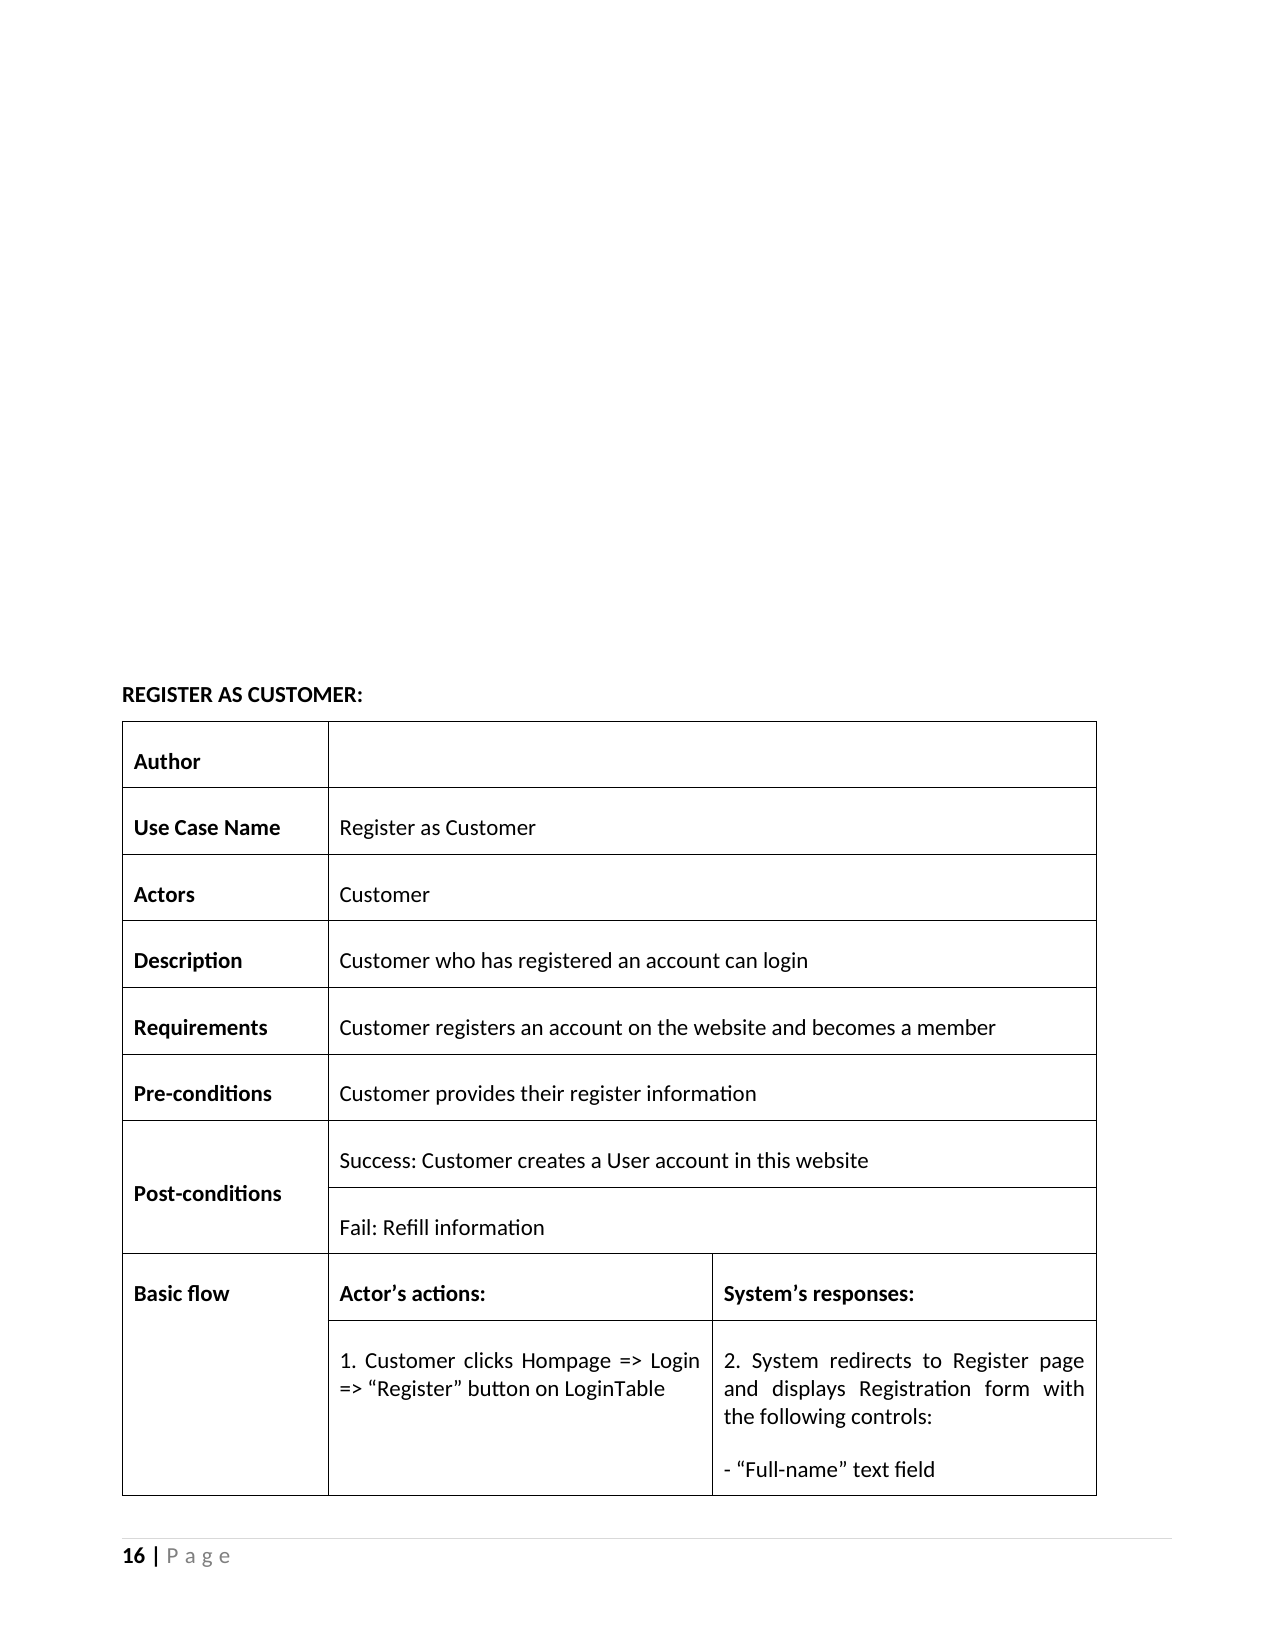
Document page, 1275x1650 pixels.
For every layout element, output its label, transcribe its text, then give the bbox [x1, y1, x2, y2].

table_cell Fail: Refill information [329, 1188, 1096, 1253]
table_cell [329, 1321, 712, 1495]
table_cell Description [123, 921, 328, 987]
table_cell Customer provides their register information [329, 1055, 1096, 1120]
table_cell Success: Customer creates a User account in this website [329, 1121, 1096, 1187]
table_cell Requirements [123, 988, 328, 1053]
table_cell Actor’s actions: [329, 1254, 712, 1320]
table_cell Use Case Name [123, 788, 328, 854]
table_cell Customer [329, 855, 1096, 920]
table_cell Basic flow [123, 1254, 328, 1495]
table_header Author [123, 722, 328, 787]
table_cell System’s responses: [713, 1254, 1096, 1320]
table_cell Pre-conditions [123, 1055, 328, 1120]
table_cell Customer who has registered an account can login [329, 921, 1096, 987]
text REGISTER AS CUSTOMER: [122, 680, 1172, 708]
table_cell Register as Customer [329, 788, 1096, 854]
table_cell Post-conditions [123, 1121, 328, 1253]
table_cell Actors [123, 855, 328, 920]
table_header [329, 722, 1096, 787]
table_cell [713, 1321, 1096, 1495]
table_cell Customer registers an account on the website and becomes a member [329, 988, 1096, 1053]
